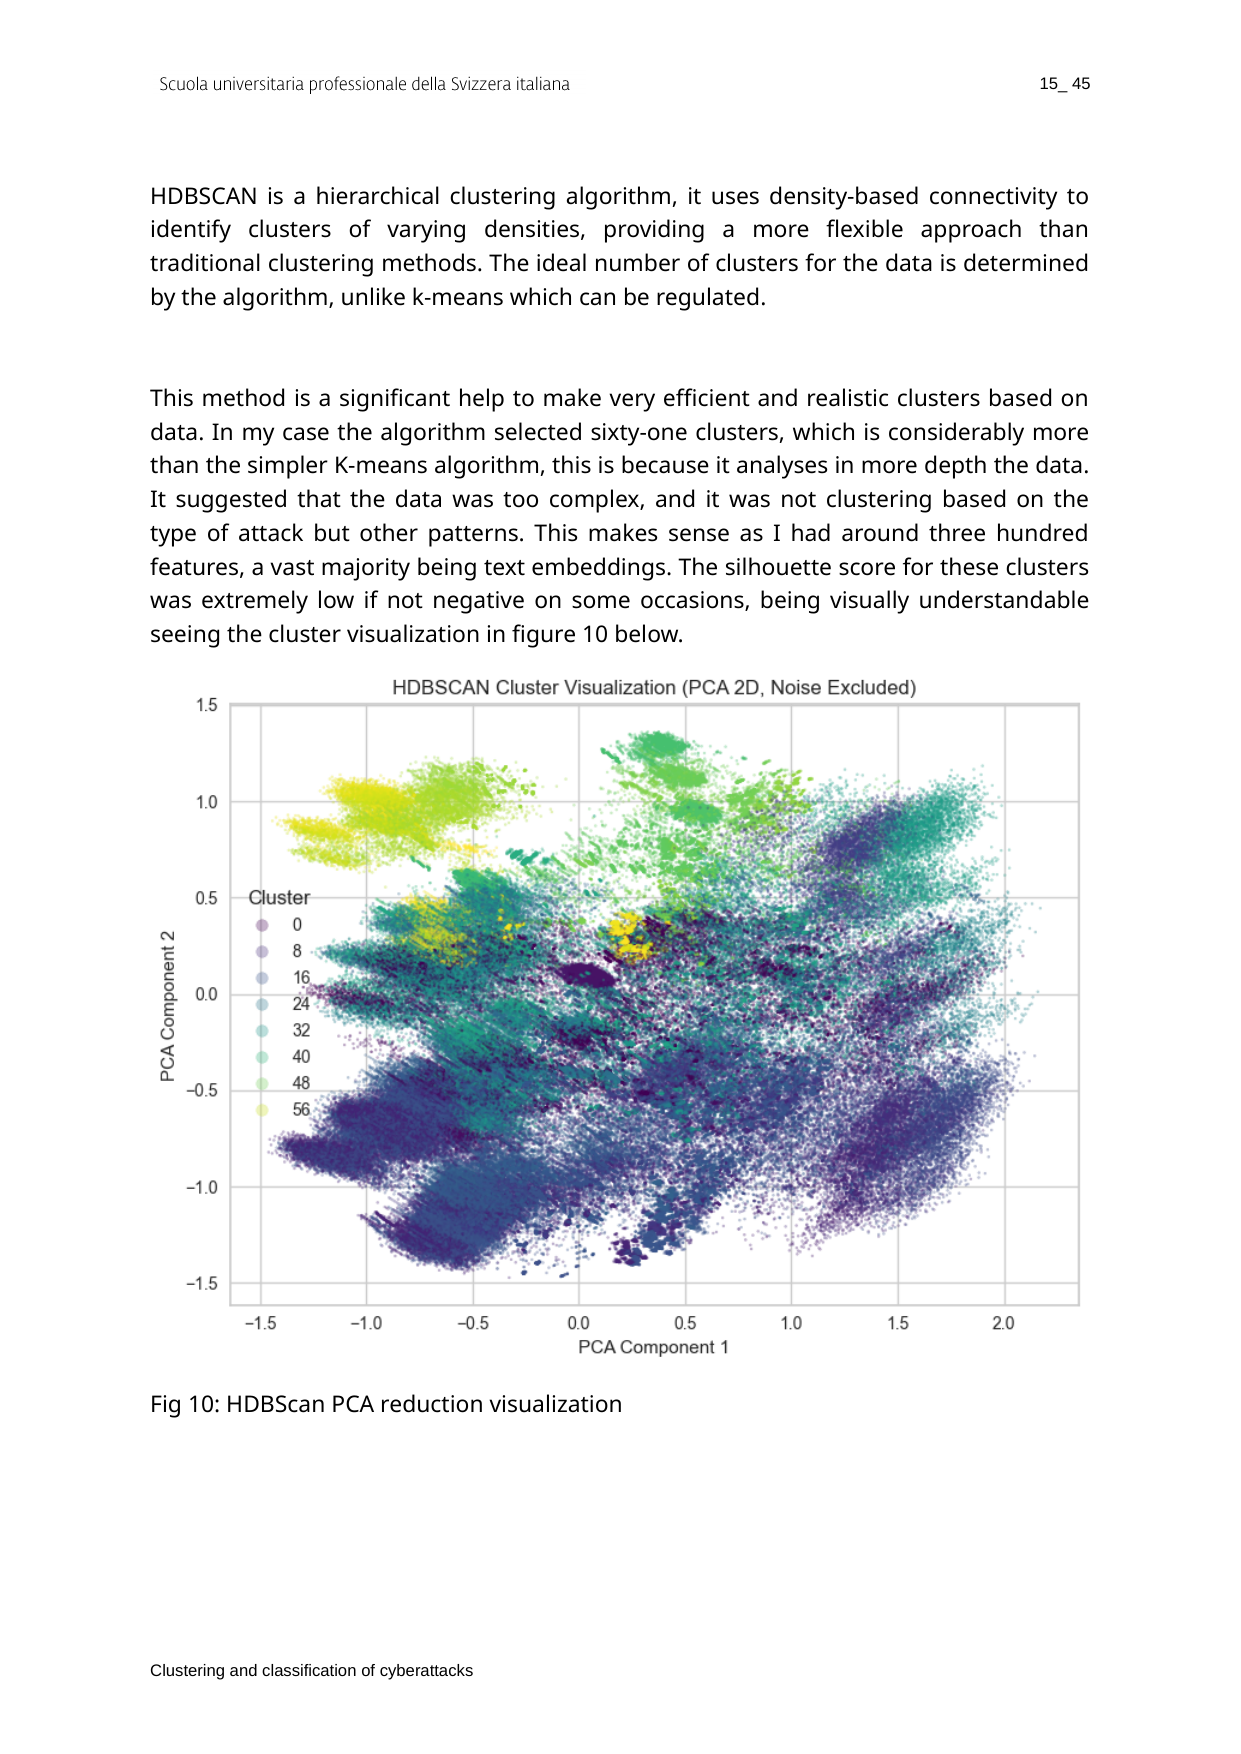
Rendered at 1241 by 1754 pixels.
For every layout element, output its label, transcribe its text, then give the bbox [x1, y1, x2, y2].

text HDBSCAN is a hierarchical clustering algorithm, it uses density-based connectivity to identify clusters of varying densities, providing a more flexible approach than traditional clustering methods. The ideal number of clusters for the data is determined by the algorithm, unlike k-means which can be regulated. [150, 179, 1090, 312]
text This method is a significant help to make very efficient and realistic clusters based on data. In my case the algorithm selected sixty-one clusters, which is considerably more than the simpler K-means algorithm, this is because it analyses in more depth the data. It suggested that the data was too complex, and it was not clustering based on the type of attack but other patterns. This makes sense as I had around three hundred features, a vast majority being text embeddings. The silhouette score for these clusters was extremely low if not negative on some occasions, being visually understandable seeing the cluster visualization in figure 10 below. [150, 382, 1090, 649]
picture [152, 70, 586, 98]
text Fig 10: HDBScan PCA reduction visualization [150, 1388, 1090, 1419]
picture [150, 668, 1091, 1369]
